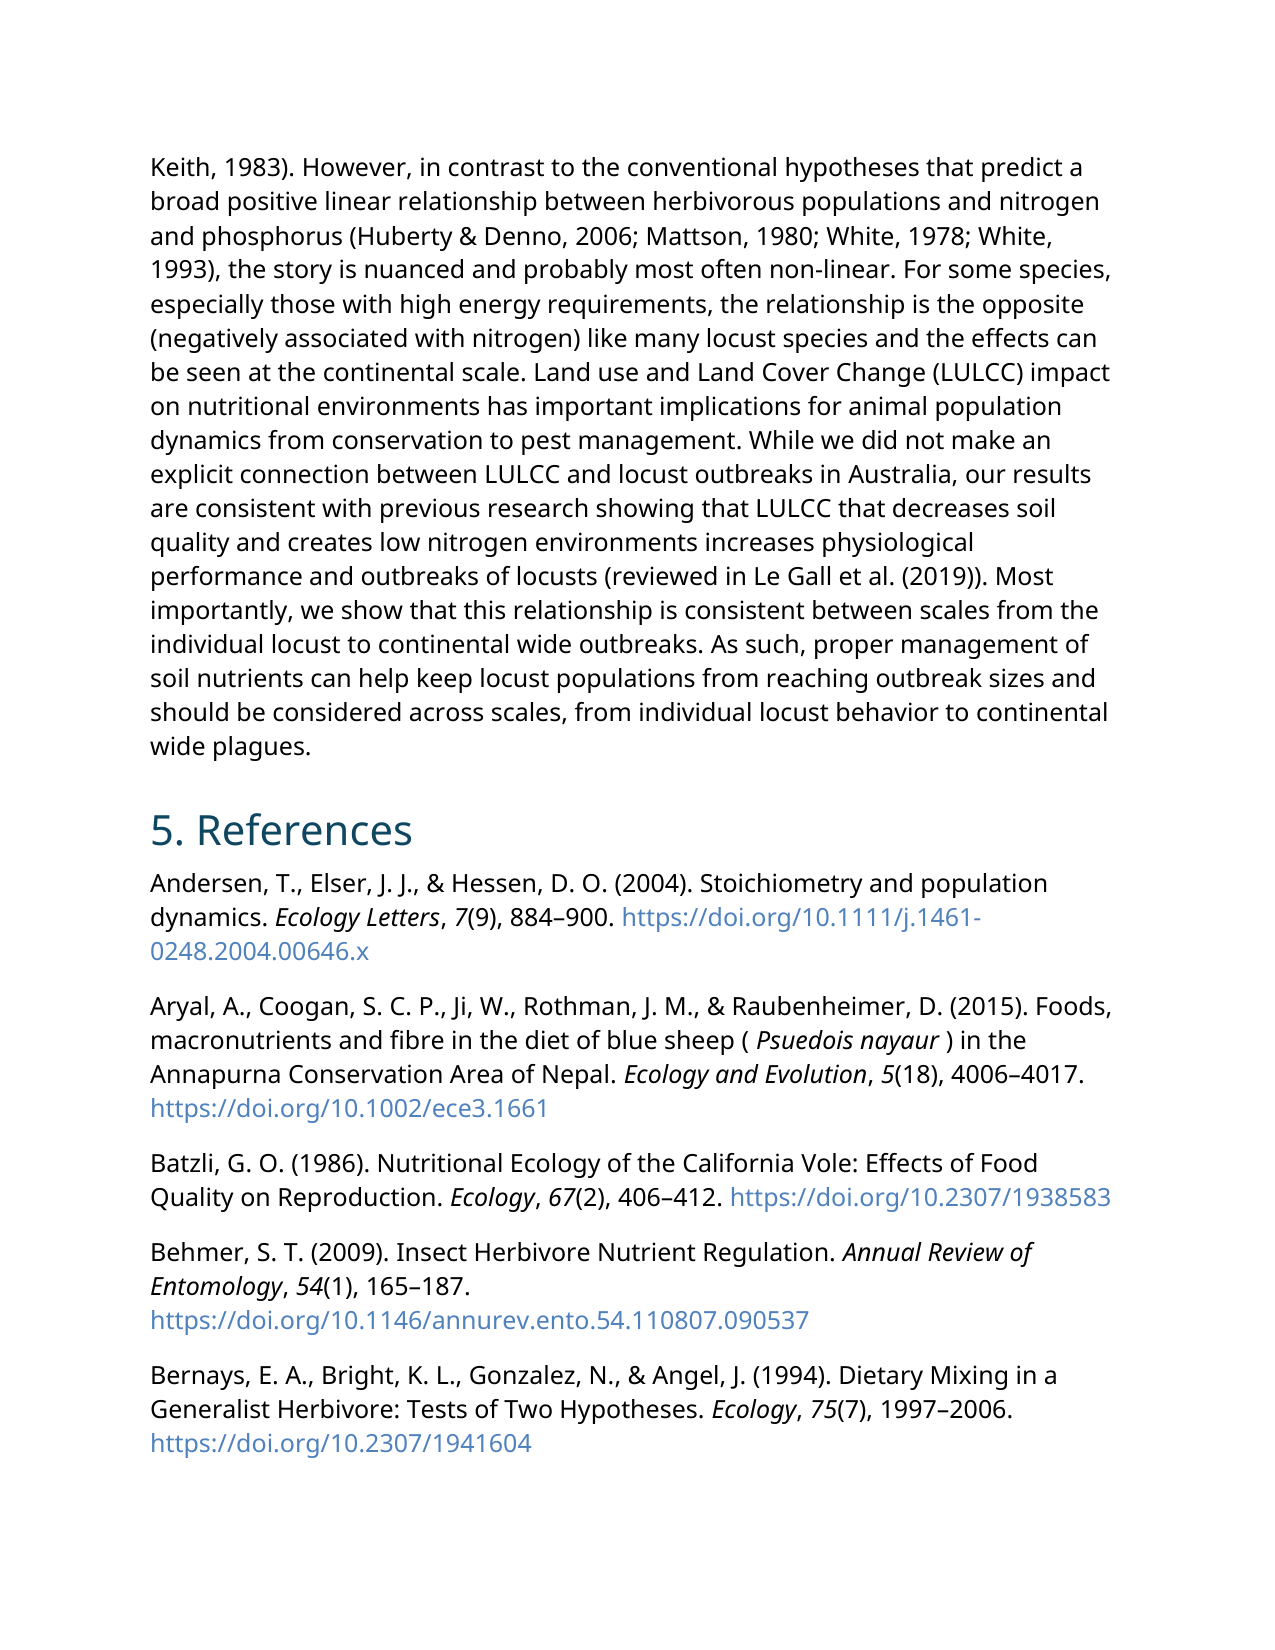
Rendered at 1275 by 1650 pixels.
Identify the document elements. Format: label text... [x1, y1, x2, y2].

text Aryal, A., Coogan, S. C. P., Ji, W., Rothman, J. M., & Raubenheimer, D. (2015). Foods, macronutrients and fibre in the diet of blue sheep ( Psuedois nayaur ) in the Annapurna Conservation Area of Nepal. Ecology and Evolution, 5(18), 4006–4017. https://doi.org/10.1002/ece3.1661 [150, 989, 1125, 1125]
text Batzli, G. O. (1986). Nutritional Ecology of the California Vole: Effects of Food Quality on Reproduction. Ecology, 67(2), 406–412. https://doi.org/10.2307/1938583 [150, 1146, 1125, 1214]
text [150, 150, 1125, 763]
subtitle 5. References [150, 801, 1125, 857]
text Andersen, T., Elser, J. J., & Hessen, D. O. (2004). Stoichiometry and population dynamics. Ecology Letters, 7(9), 884–900. https://doi.org/10.1111/j.1461-0248.2004.00646.x [150, 866, 1125, 968]
text Behmer, S. T. (2009). Insect Herbivore Nutrient Regulation. Annual Review of Entomology, 54(1), 165–187. https://doi.org/10.1146/annurev.ento.54.110807.090537 [150, 1235, 1125, 1337]
text Bernays, E. A., Bright, K. L., Gonzalez, N., & Angel, J. (1994). Dietary Mixing in a Generalist Herbivore: Tests of Two Hypotheses. Ecology, 75(7), 1997–2006. https://doi.org/10.2307/1941604 [150, 1358, 1125, 1460]
